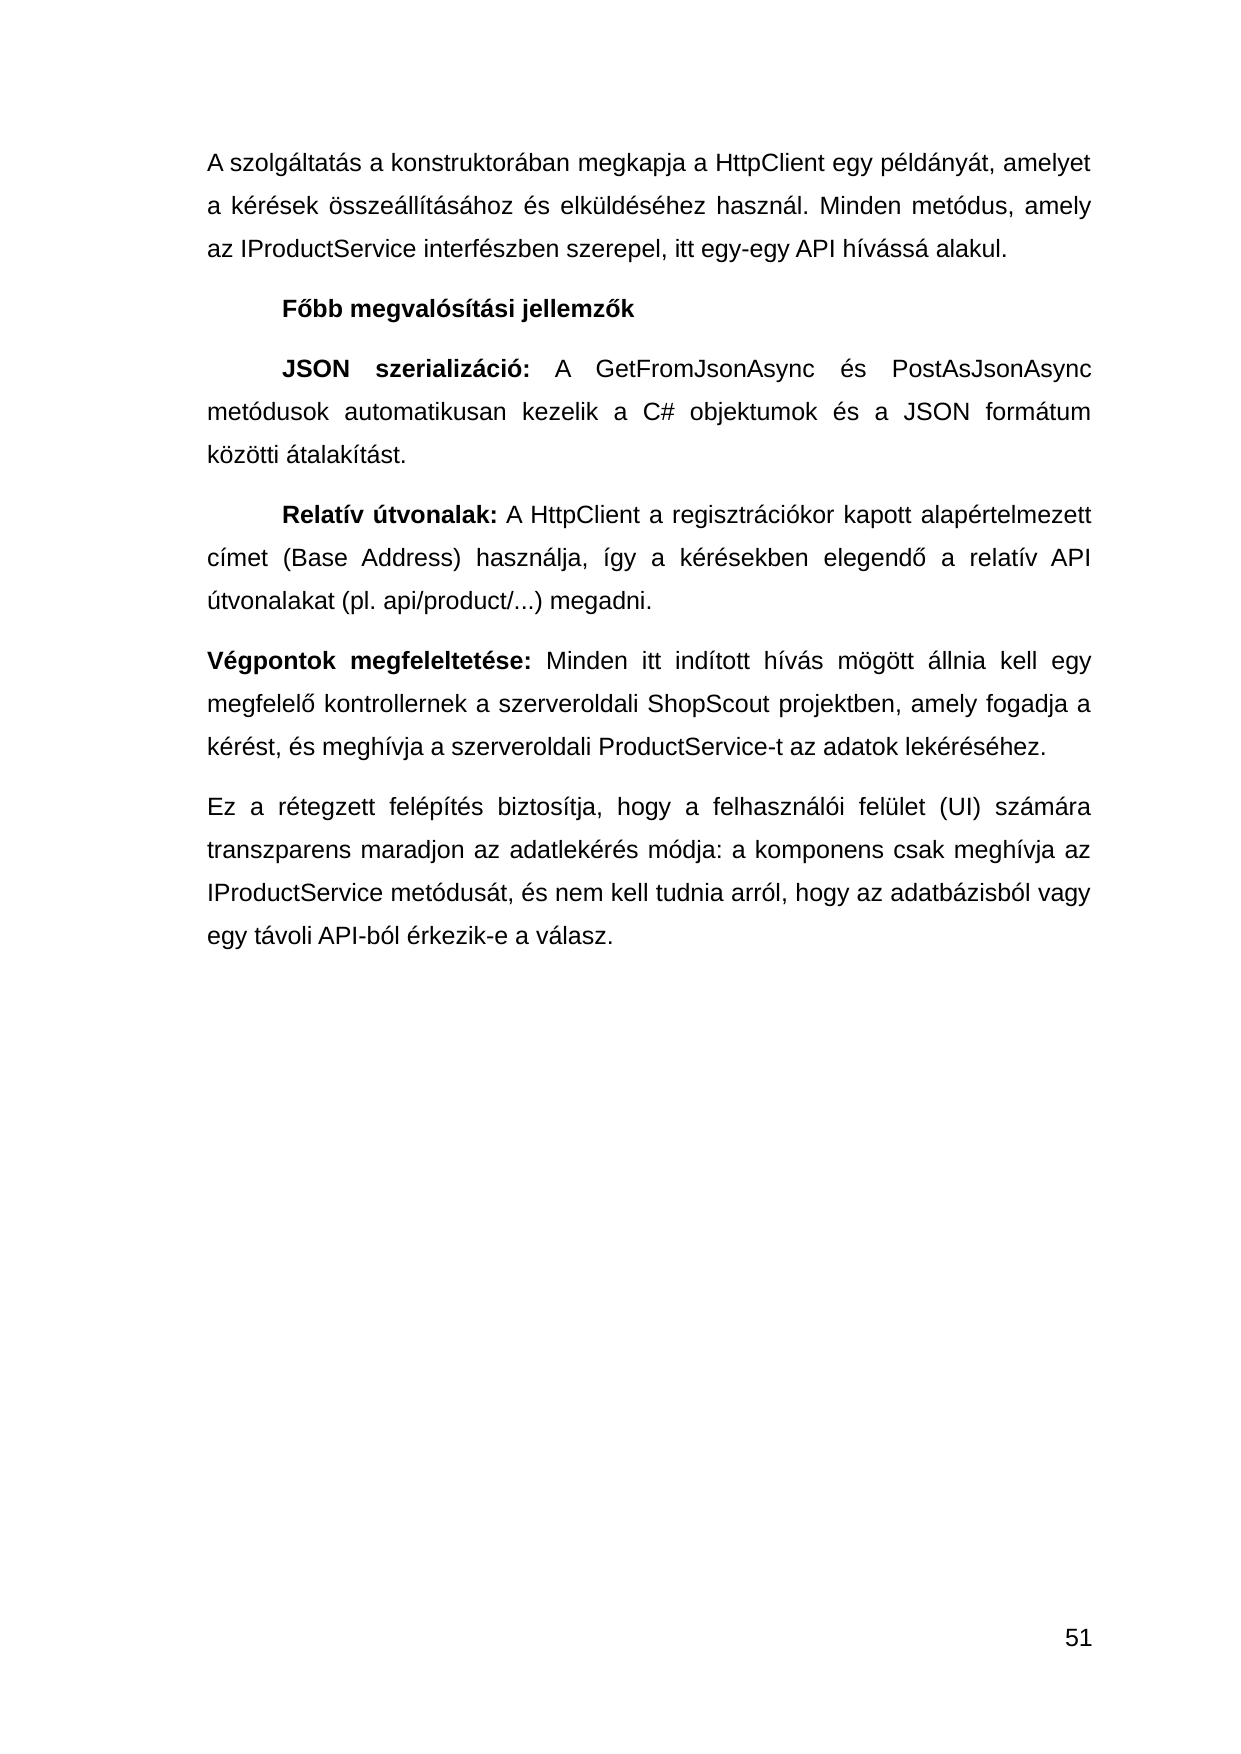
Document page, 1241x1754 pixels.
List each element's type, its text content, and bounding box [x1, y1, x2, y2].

text A szolgáltatás a konstruktorában megkapja a HttpClient egy példányát, amelyet a kérések összeállításához és elküldéséhez használ. Minden metódus, amely az IProductService interfészben szerepel, itt egy-egy API hívássá alakul. [207, 148, 1092, 263]
list Főbb megvalósítási jellemzők [207, 294, 1092, 322]
list JSON szerializáció: A GetFromJsonAsync és PostAsJsonAsync metódusok automatikusan kezelik a C# objektumok és a JSON formátum közötti átalakítást. [207, 353, 1092, 468]
list Relatív útvonalak: A HttpClient a regisztrációkor kapott alapértelmezett címet (Base Address) használja, így a kérésekben elegendő a relatív API útvonalakat (pl. api/product/...) megadni. [207, 499, 1092, 614]
text Ez a rétegzett felépítés biztosítja, hogy a felhasználói felület (UI) számára transzparens maradjon az adatlekérés módja: a komponens csak meghívja az IProductService metódusát, és nem kell tudnia arról, hogy az adatbázisból vagy egy távoli API-ból érkezik-e a válasz. [207, 792, 1092, 950]
text Végpontok megfeleltetése: Minden itt indított hívás mögött állnia kell egy megfelelő kontrollernek a szerveroldali ShopScout projektben, amely fogadja a kérést, és meghívja a szerveroldali ProductService-t az adatok lekéréséhez. [207, 646, 1092, 761]
